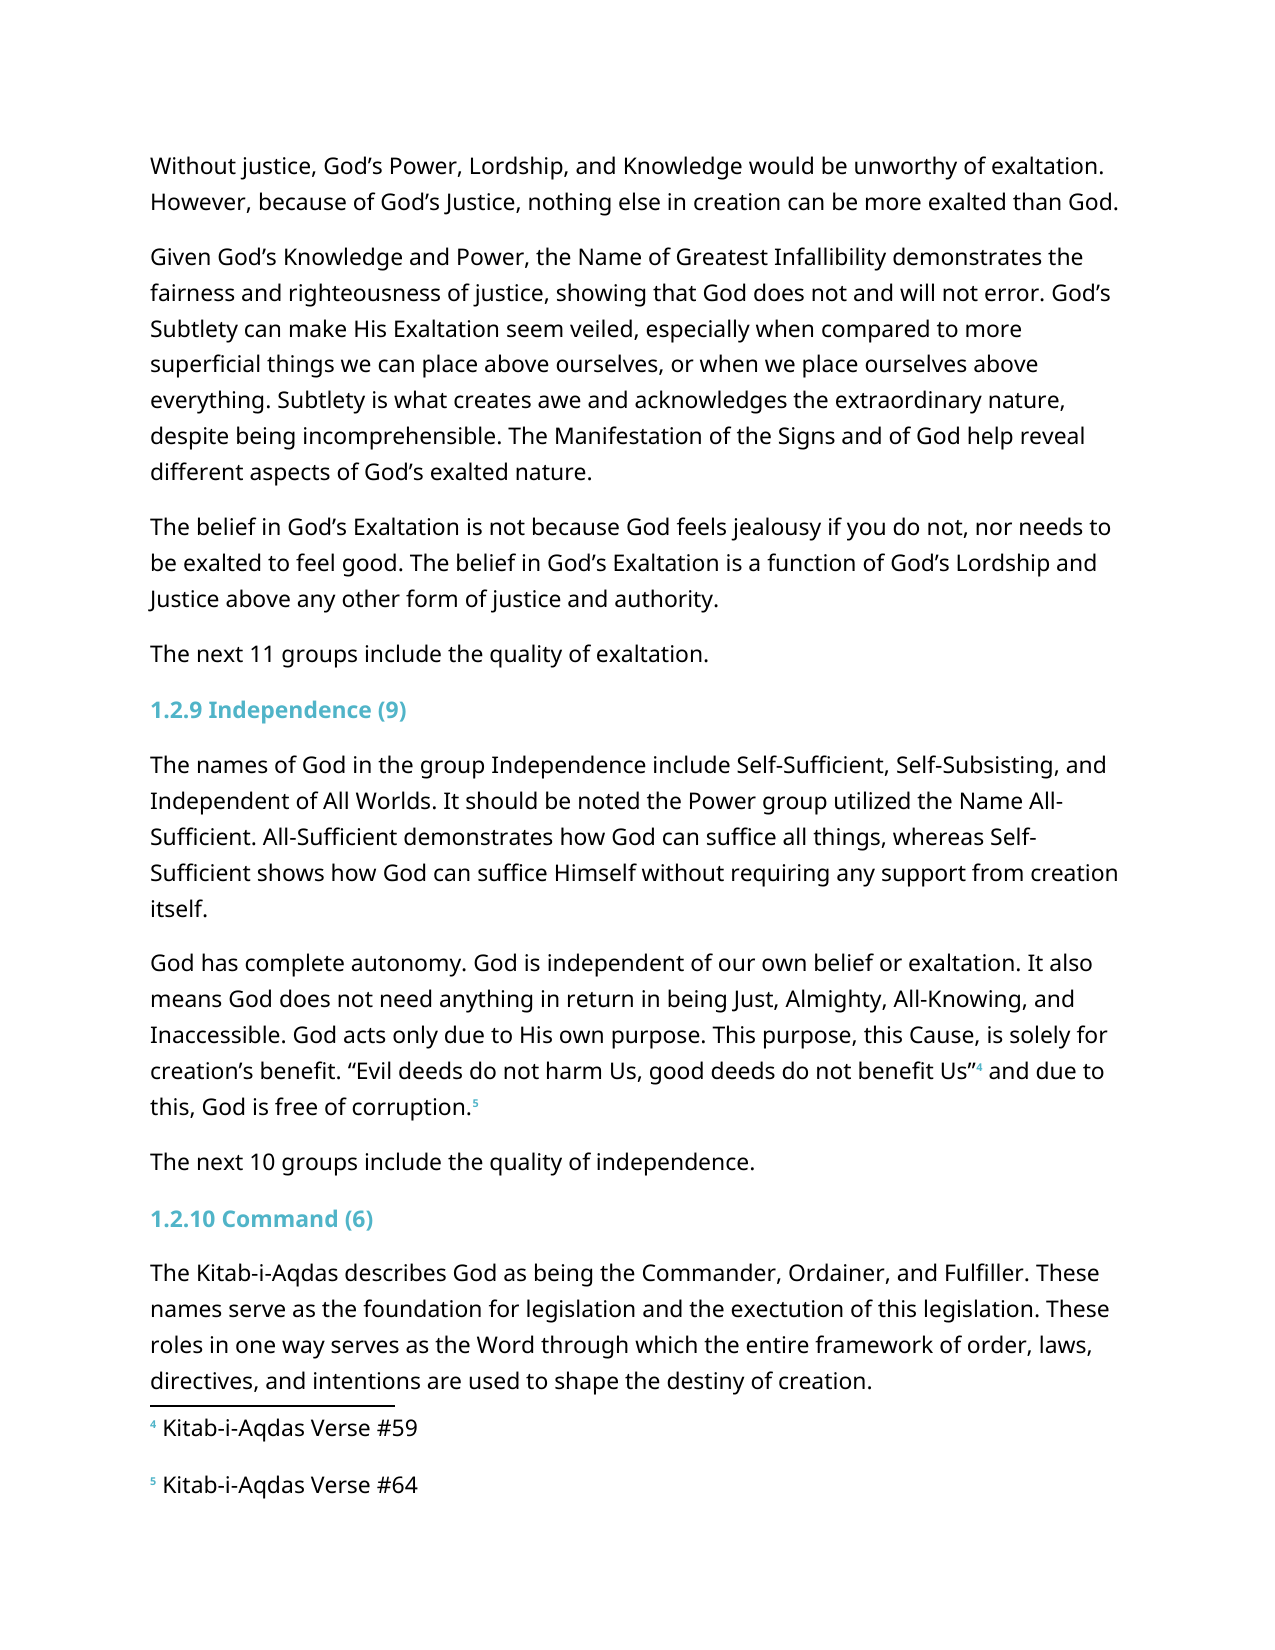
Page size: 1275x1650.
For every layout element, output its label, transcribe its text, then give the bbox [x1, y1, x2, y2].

subtitle 1.2.9 Independence (9) [150, 694, 1125, 726]
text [150, 150, 1125, 217]
text The belief in God’s Exaltation is not because God feels jealousy if you do not, nor needs to be exalted to feel good. The belief in God’s Exaltation is a function of God’s Lordship and Justice above any other form of justice and authority. [150, 511, 1125, 614]
text The names of God in the group Independence include Self-Sufficient, Self-Subsisting, and Independent of All Worlds. It should be noted the Power group utilized the Name All-Sufficient. All-Sufficient demonstrates how God can suffice all things, whereas Self-Sufficient shows how God can suffice Himself without requiring any support from creation itself. [150, 749, 1125, 924]
text God has complete autonomy. God is independent of our own belief or exaltation. It also means God does not need anything in return in being Just, Almighty, All-Knowing, and Inaccessible. God acts only due to His own purpose. This purpose, this Cause, is solely for creation’s benefit. “Evil deeds do not harm Us, good deeds do not benefit Us” and due to this, God is free of corruption. [150, 947, 1125, 1122]
text Given God’s Knowledge and Power, the Name of Greatest Infallibility demonstrates the fairness and righteousness of justice, showing that God does not and will not error. God’s Subtlety can make His Exaltation seem veiled, especially when compared to more superficial things we can place above ourselves, or when we place ourselves above everything. Subtlety is what creates awe and acknowledges the extraordinary nature, despite being incomprehensible. The Manifestation of the Signs and of God help reveal different aspects of God’s exalted nature. [150, 241, 1125, 487]
text The next 10 groups include the quality of independence. [150, 1146, 1125, 1177]
subtitle 1.2.10 Command (6) [150, 1203, 1125, 1234]
text The next 11 groups include the quality of exaltation. [150, 637, 1125, 669]
text The Kitab-i-Aqdas describes God as being the Commander, Ordainer, and Fulfiller. These names serve as the foundation for legislation and the exectution of this legislation. These roles in one way serves as the Word through which the entire framework of order, laws, directives, and intentions are used to shape the destiny of creation. [150, 1257, 1125, 1396]
